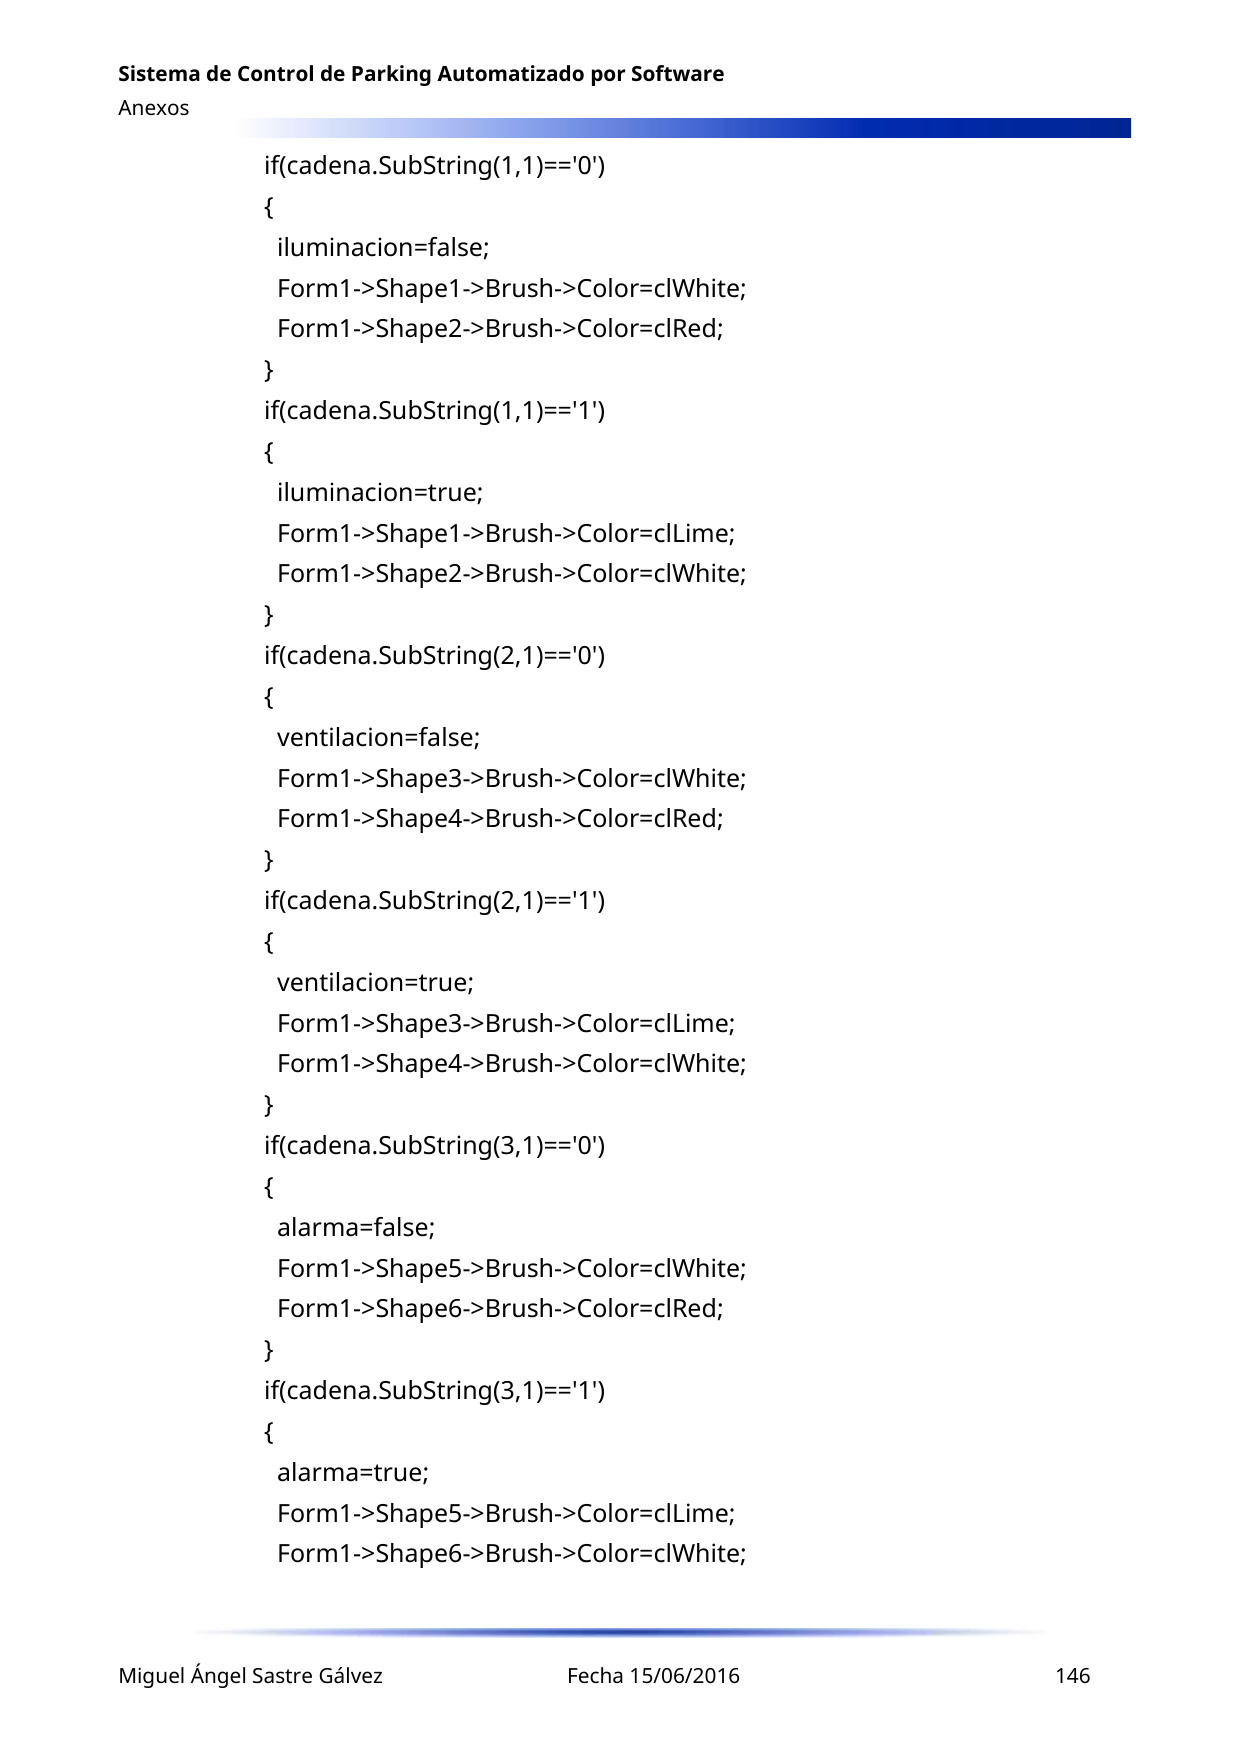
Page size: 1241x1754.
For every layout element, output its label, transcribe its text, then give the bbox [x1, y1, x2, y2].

text if(cadena.SubString(2,1)=='0') [251, 638, 1063, 672]
text } [251, 842, 1063, 876]
text if(cadena.SubString(3,1)=='0') [251, 1128, 1063, 1162]
text } [251, 597, 1063, 631]
text { [251, 923, 1063, 958]
text if(cadena.SubString(1,1)=='0') [251, 148, 1063, 182]
text iluminacion=true; [251, 474, 1063, 508]
text if(cadena.SubString(3,1)=='1') [251, 1373, 1063, 1407]
text alarma=true; [251, 1454, 1063, 1488]
text alarma=false; [251, 1209, 1063, 1243]
text Form1->Shape1->Brush->Color=clWhite; [251, 270, 1063, 304]
text Form1->Shape5->Brush->Color=clLime; [251, 1495, 1063, 1529]
text ventilacion=true; [251, 964, 1063, 998]
text } [251, 1087, 1063, 1121]
text Form1->Shape3->Brush->Color=clLime; [251, 1005, 1063, 1039]
text Form1->Shape6->Brush->Color=clRed; [251, 1291, 1063, 1325]
text Form1->Shape2->Brush->Color=clRed; [251, 311, 1063, 345]
text Form1->Shape5->Brush->Color=clWhite; [251, 1250, 1063, 1284]
text Form1->Shape2->Brush->Color=clWhite; [251, 556, 1063, 590]
text iluminacion=false; [251, 229, 1063, 263]
text Form1->Shape3->Brush->Color=clWhite; [251, 760, 1063, 794]
text ventilacion=false; [251, 719, 1063, 753]
text { [251, 678, 1063, 713]
text } [251, 352, 1063, 386]
text { [251, 433, 1063, 468]
text if(cadena.SubString(1,1)=='1') [251, 393, 1063, 427]
text Form1->Shape1->Brush->Color=clLime; [251, 515, 1063, 549]
text { [251, 1413, 1063, 1448]
text } [251, 1332, 1063, 1366]
text if(cadena.SubString(2,1)=='1') [251, 883, 1063, 917]
text Form1->Shape6->Brush->Color=clWhite; [251, 1536, 1063, 1570]
text Form1->Shape4->Brush->Color=clWhite; [251, 1046, 1063, 1080]
picture [93, 118, 1130, 137]
text { [251, 188, 1063, 223]
text Form1->Shape4->Brush->Color=clRed; [251, 801, 1063, 835]
text { [251, 1168, 1063, 1203]
picture [183, 1628, 1052, 1637]
